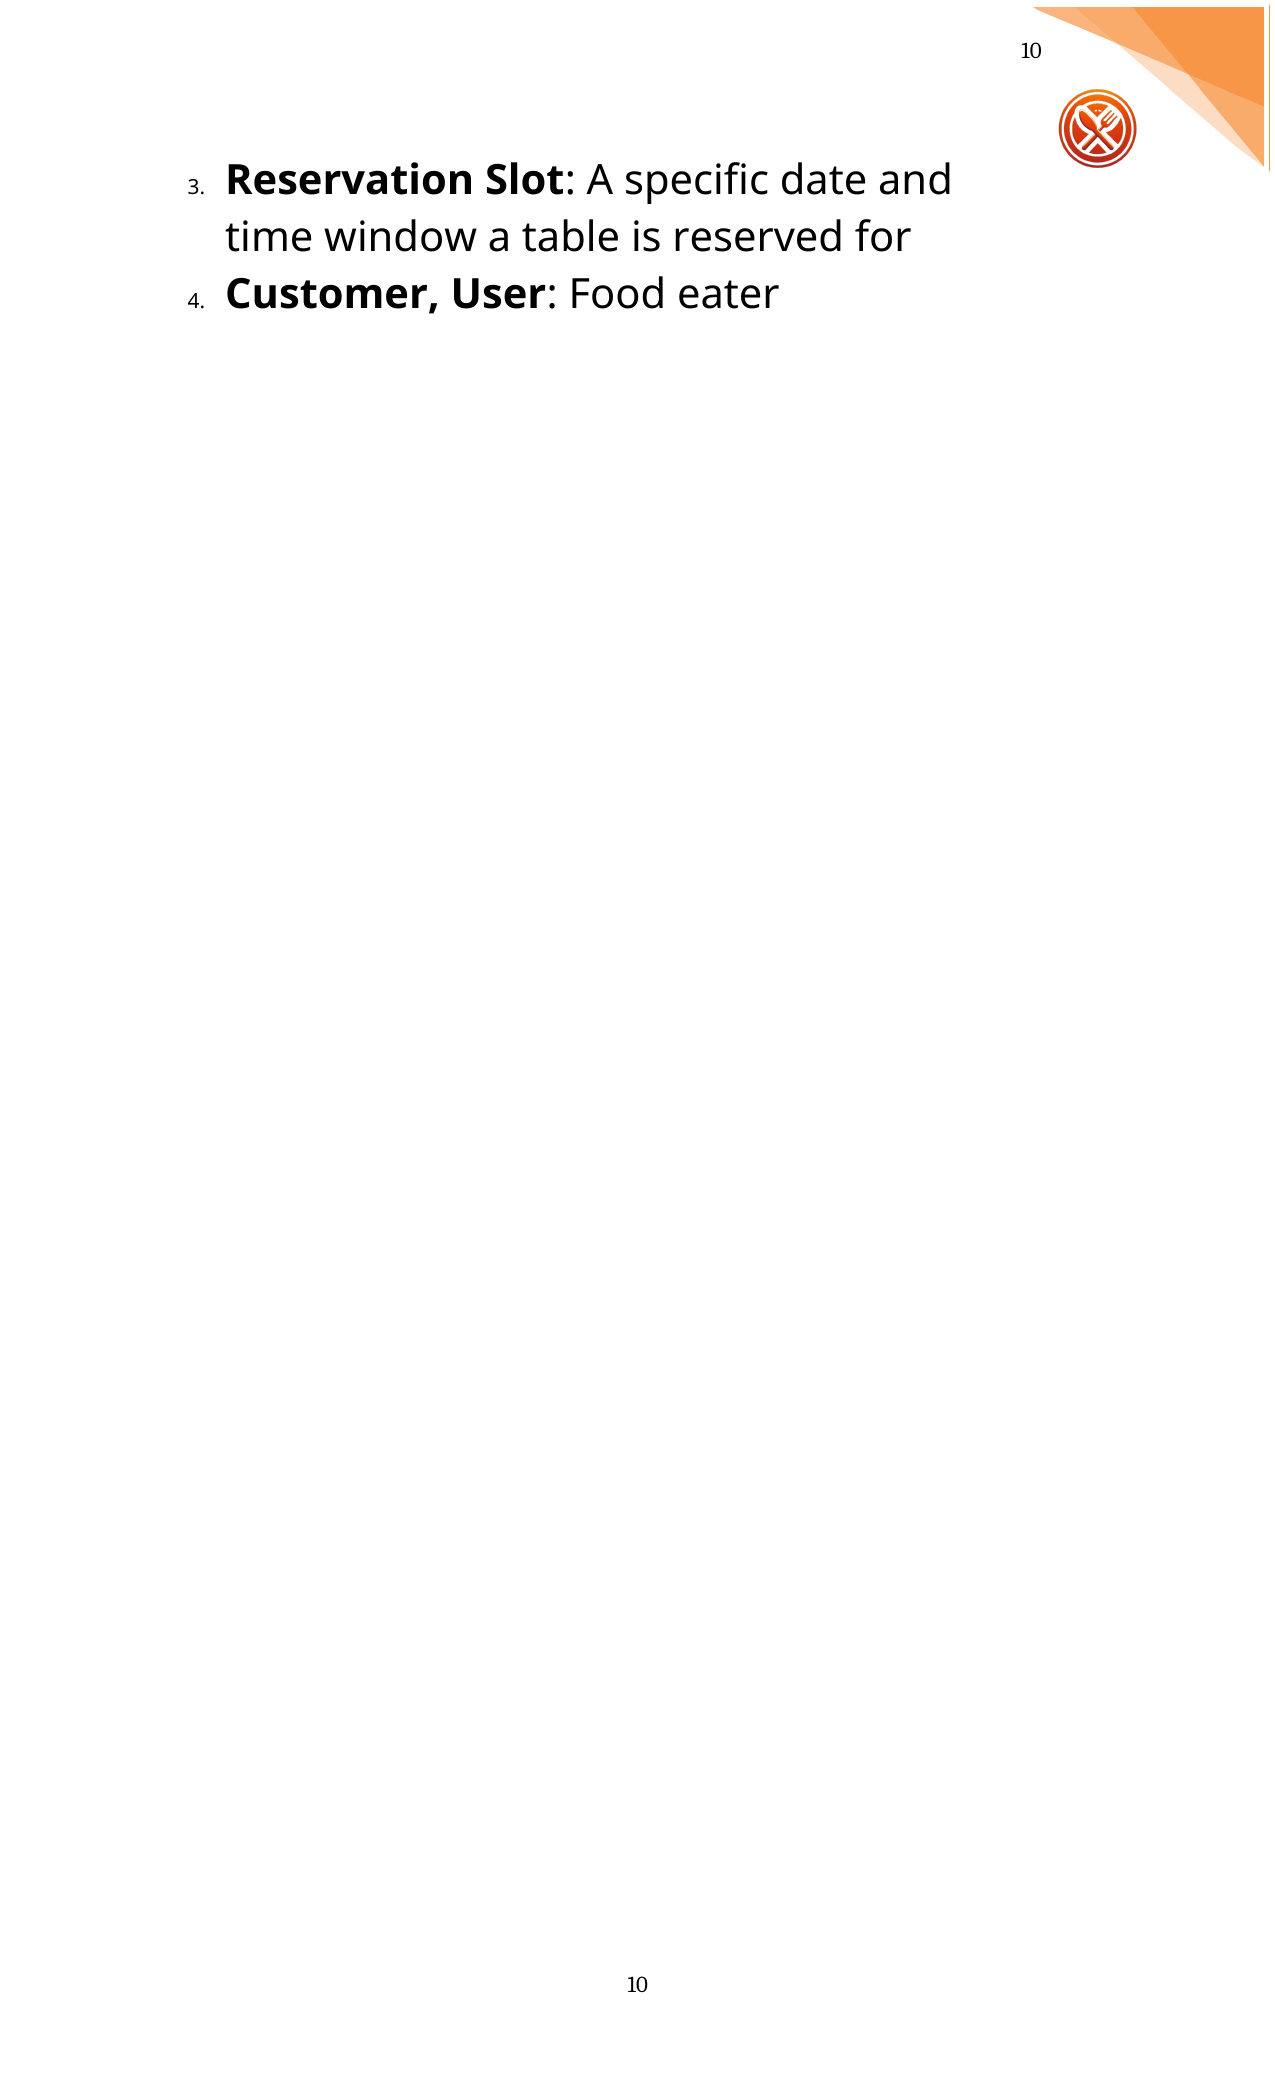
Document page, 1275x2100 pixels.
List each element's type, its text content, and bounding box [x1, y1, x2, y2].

picture [1027, 7, 1264, 191]
list Reservation Slot: A specific date and time window a table is reserved for [187, 150, 1125, 263]
list Customer, User: Food eater [187, 263, 1125, 320]
